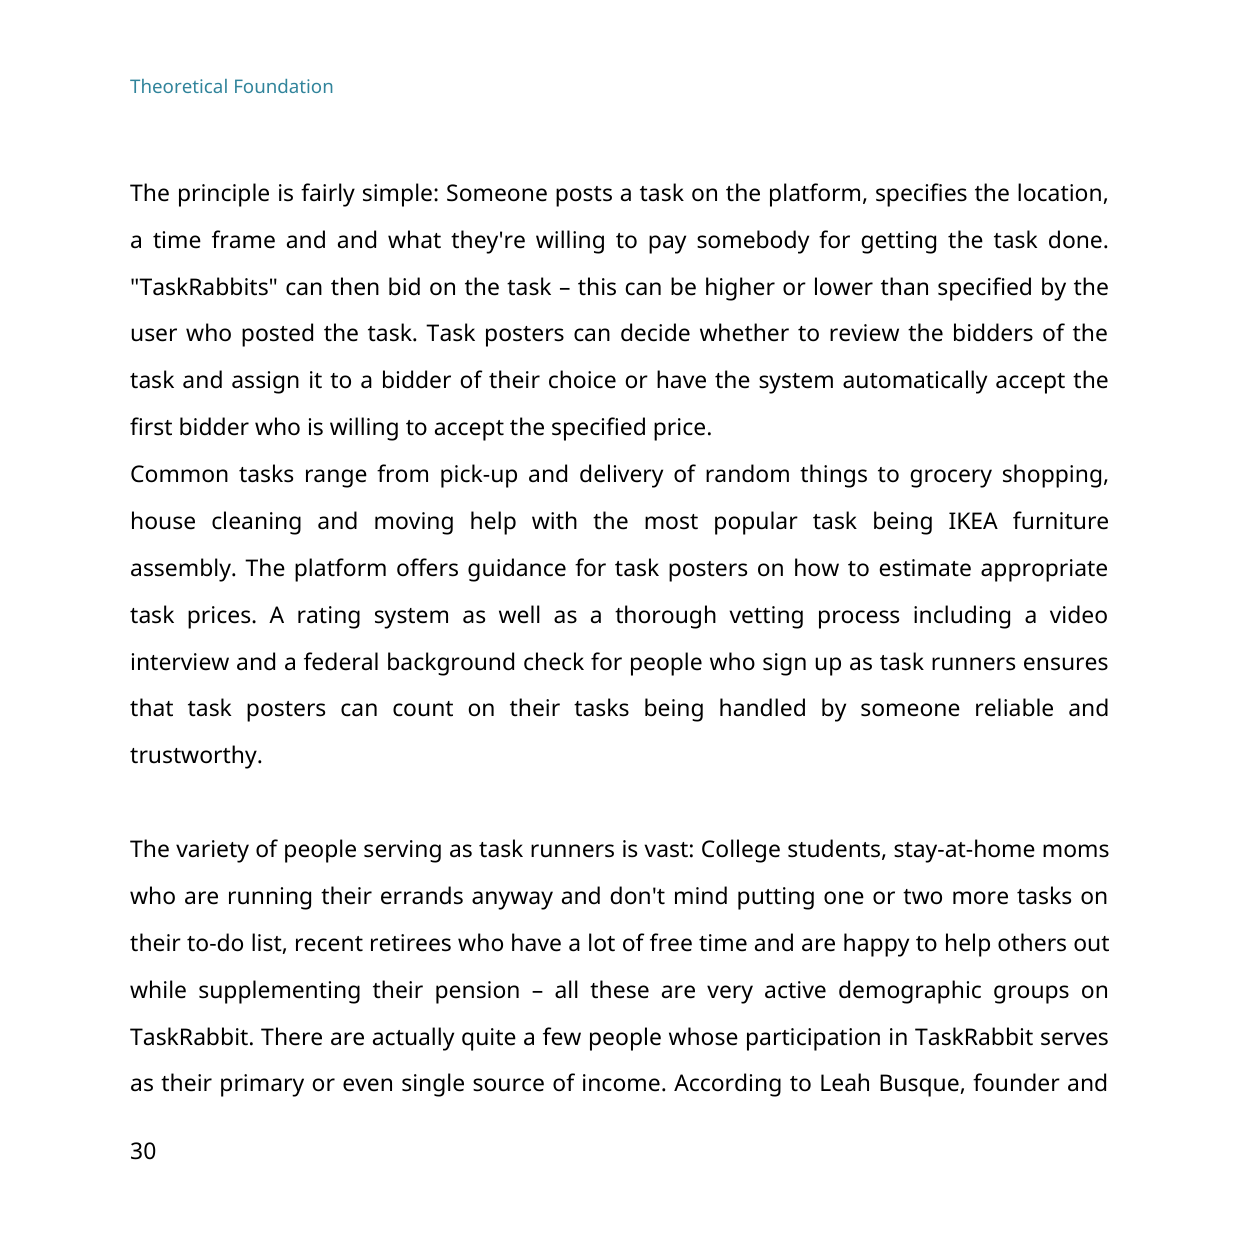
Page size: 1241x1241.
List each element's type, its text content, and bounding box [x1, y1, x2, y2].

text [130, 833, 1110, 1099]
text The principle is fairly simple: Someone posts a task on the platform, specifies the location, a time frame and and what they're willing to pay somebody for getting the task done. "TaskRabbits" can then bid on the task – this can be higher or lower than specified by the user who posted the task. Task posters can decide whether to review the bidders of the task and assign it to a bidder of their choice or have the system automatically accept the first bidder who is willing to accept the specified price. [130, 177, 1110, 442]
text Common tasks range from pick-up and delivery of random things to grocery shopping, house cleaning and moving help with the most popular task being IKEA furniture assembly. The platform offers guidance for task posters on how to estimate appropriate task prices. A rating system as well as a thorough vetting process including a video interview and a federal background check for people who sign up as task runners ensures that task posters can count on their tasks being handled by someone reliable and trustworthy. [130, 458, 1110, 771]
